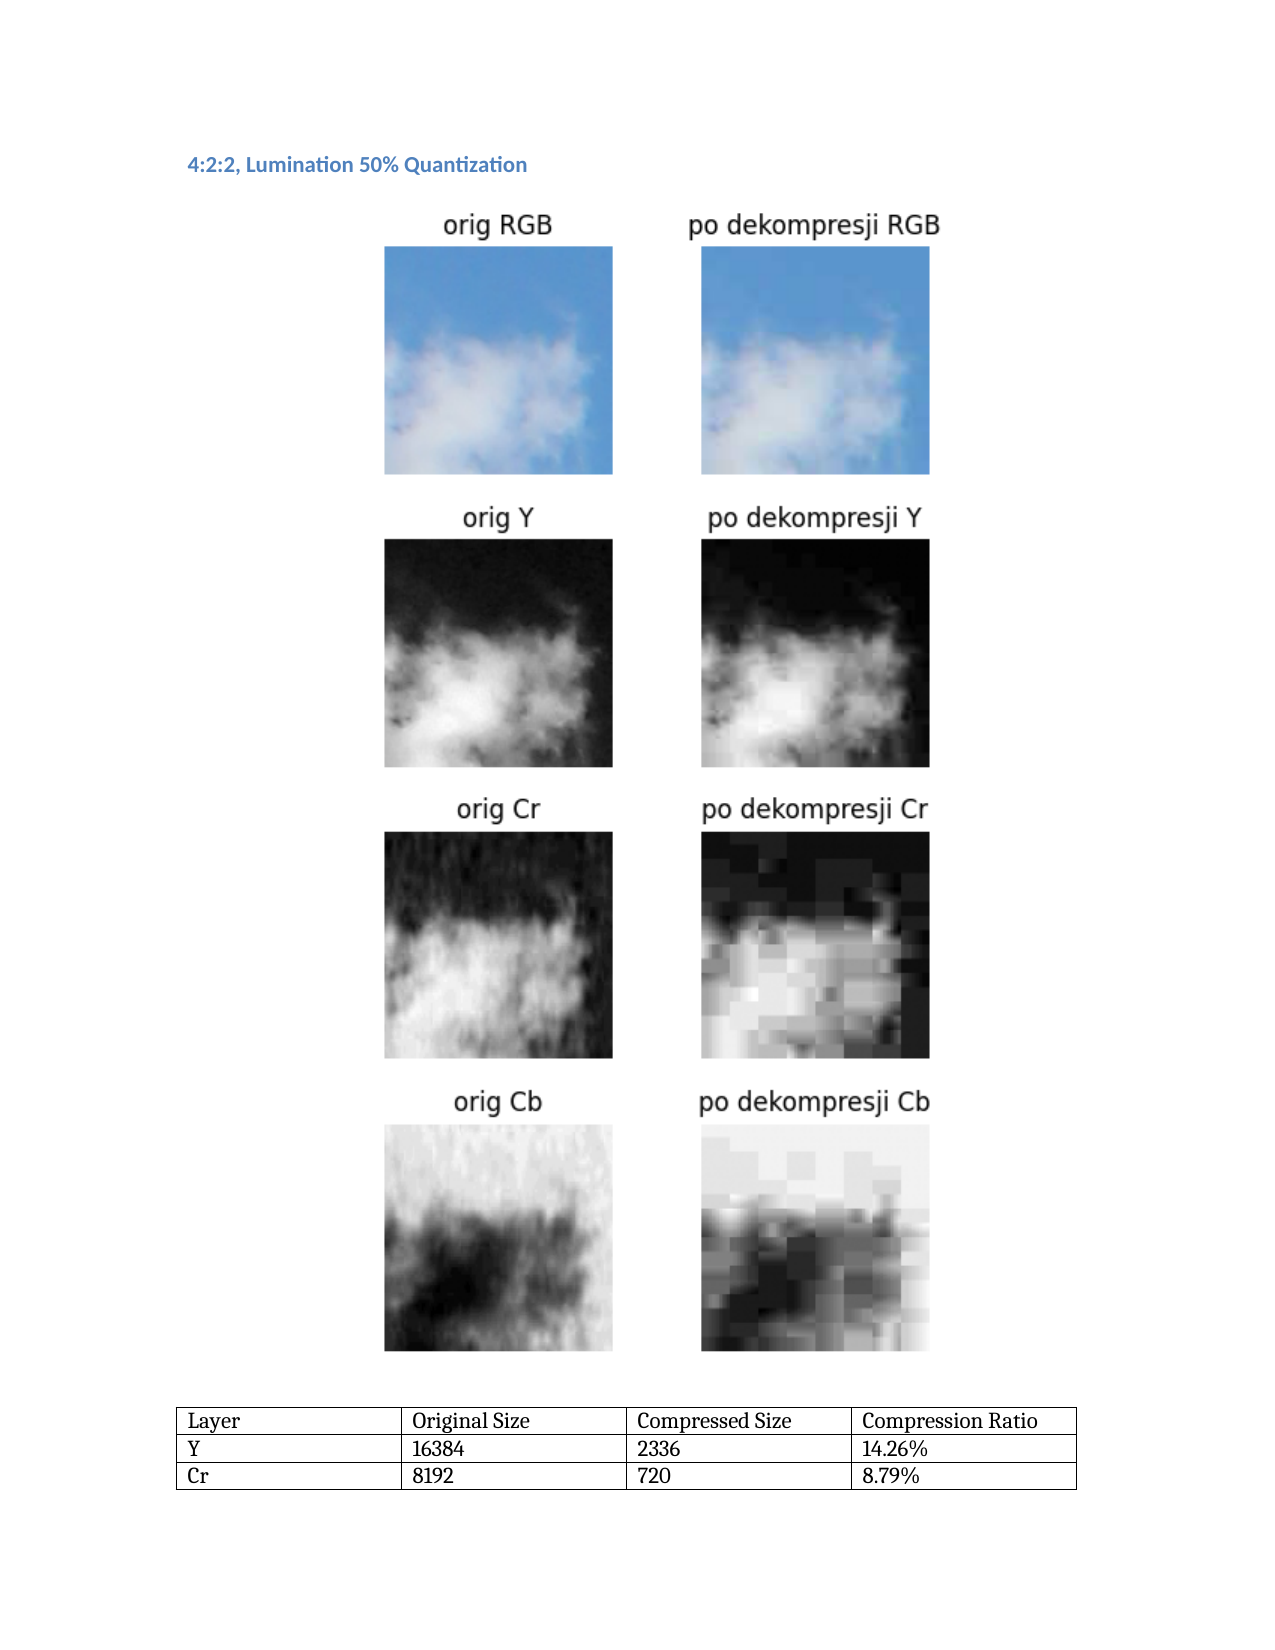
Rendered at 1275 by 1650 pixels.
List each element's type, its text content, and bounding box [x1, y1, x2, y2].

table_header Compressed Size [627, 1408, 851, 1434]
table_cell 8.79% [852, 1463, 1076, 1489]
table_header Layer [177, 1408, 401, 1434]
table_header Compression Ratio [852, 1408, 1076, 1434]
table_cell 16384 [402, 1435, 626, 1462]
table_cell 720 [627, 1463, 851, 1489]
subtitle 4:2:2, Lumination 50% Quantization [187, 150, 1087, 178]
table_cell Y [177, 1435, 401, 1462]
table_cell Cr [177, 1463, 401, 1489]
picture [206, 182, 1107, 1383]
table_cell 14.26% [852, 1435, 1076, 1462]
table_cell 2336 [627, 1435, 851, 1462]
table_cell 8192 [402, 1463, 626, 1489]
table_header Original Size [402, 1408, 626, 1434]
